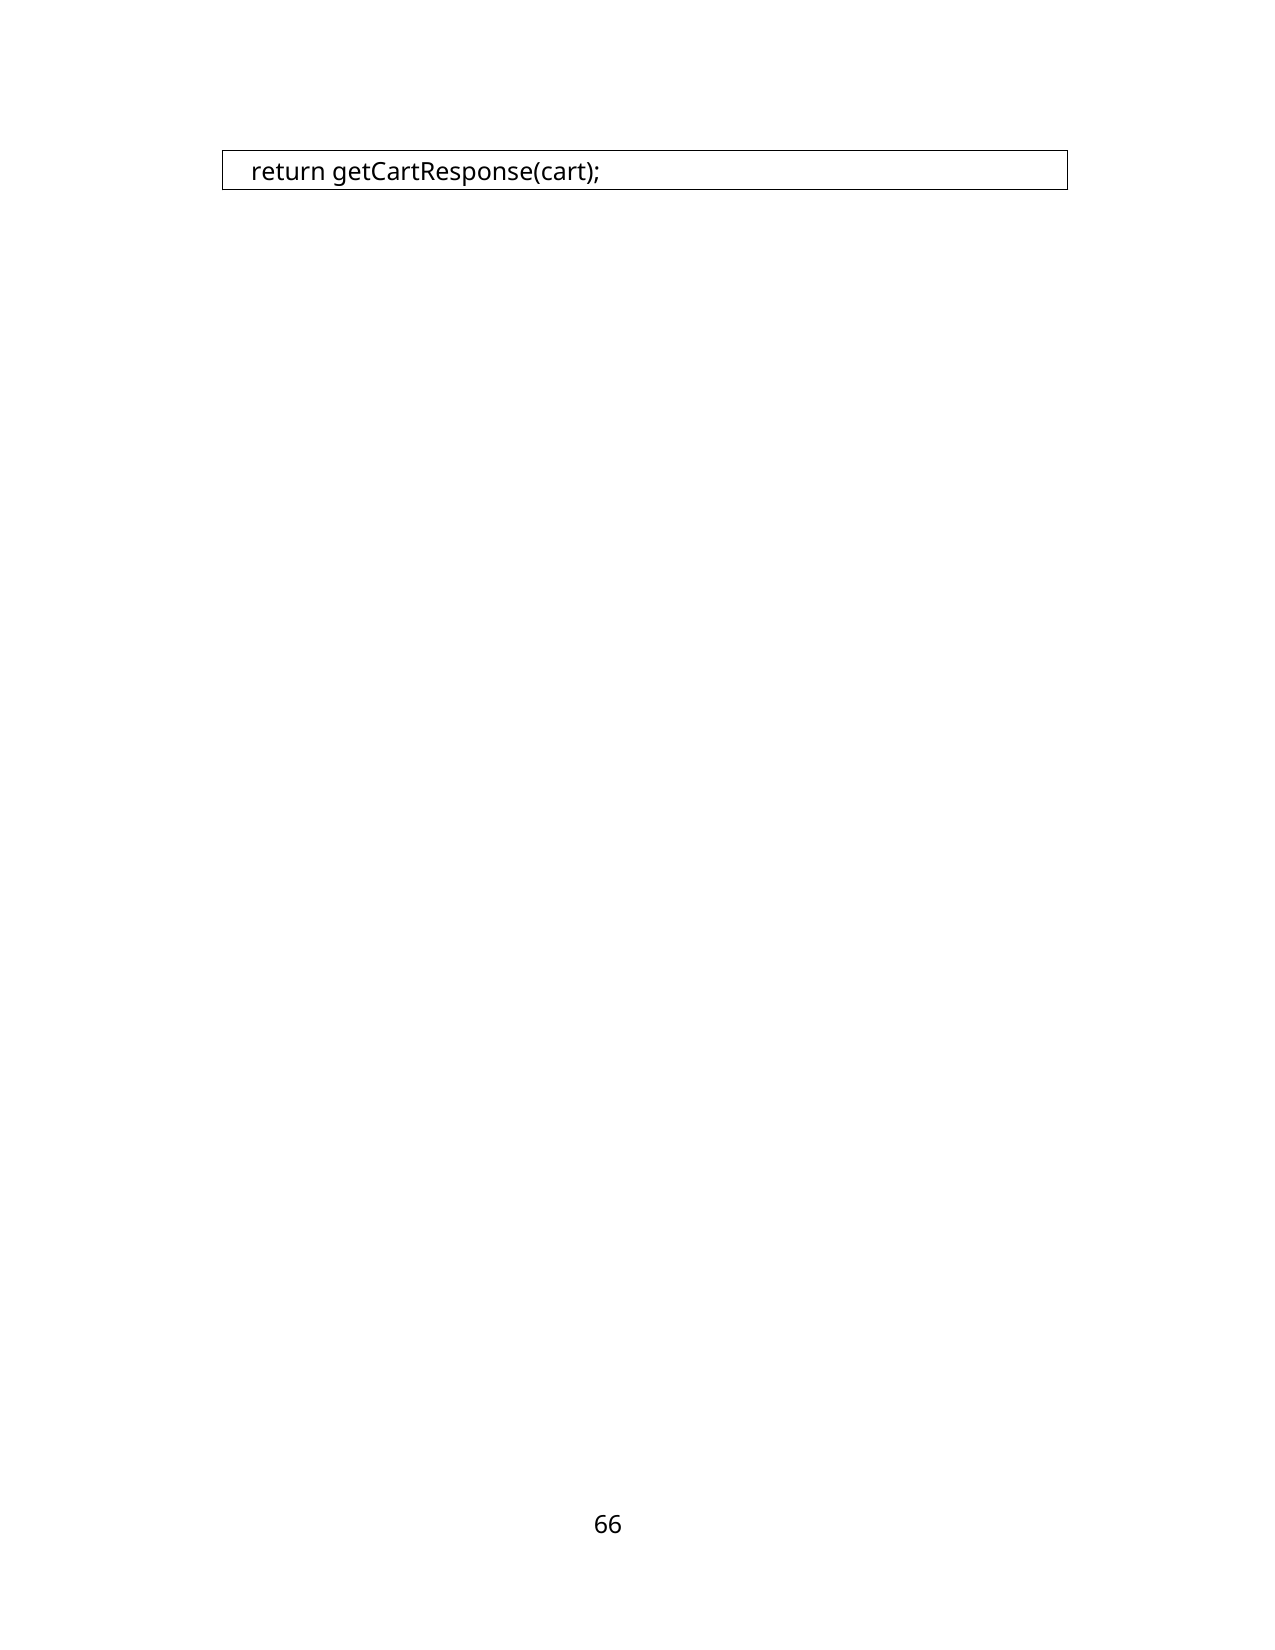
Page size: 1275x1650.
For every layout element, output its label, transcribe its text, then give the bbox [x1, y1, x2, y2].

text return getCartResponse(cart); [223, 151, 1067, 189]
